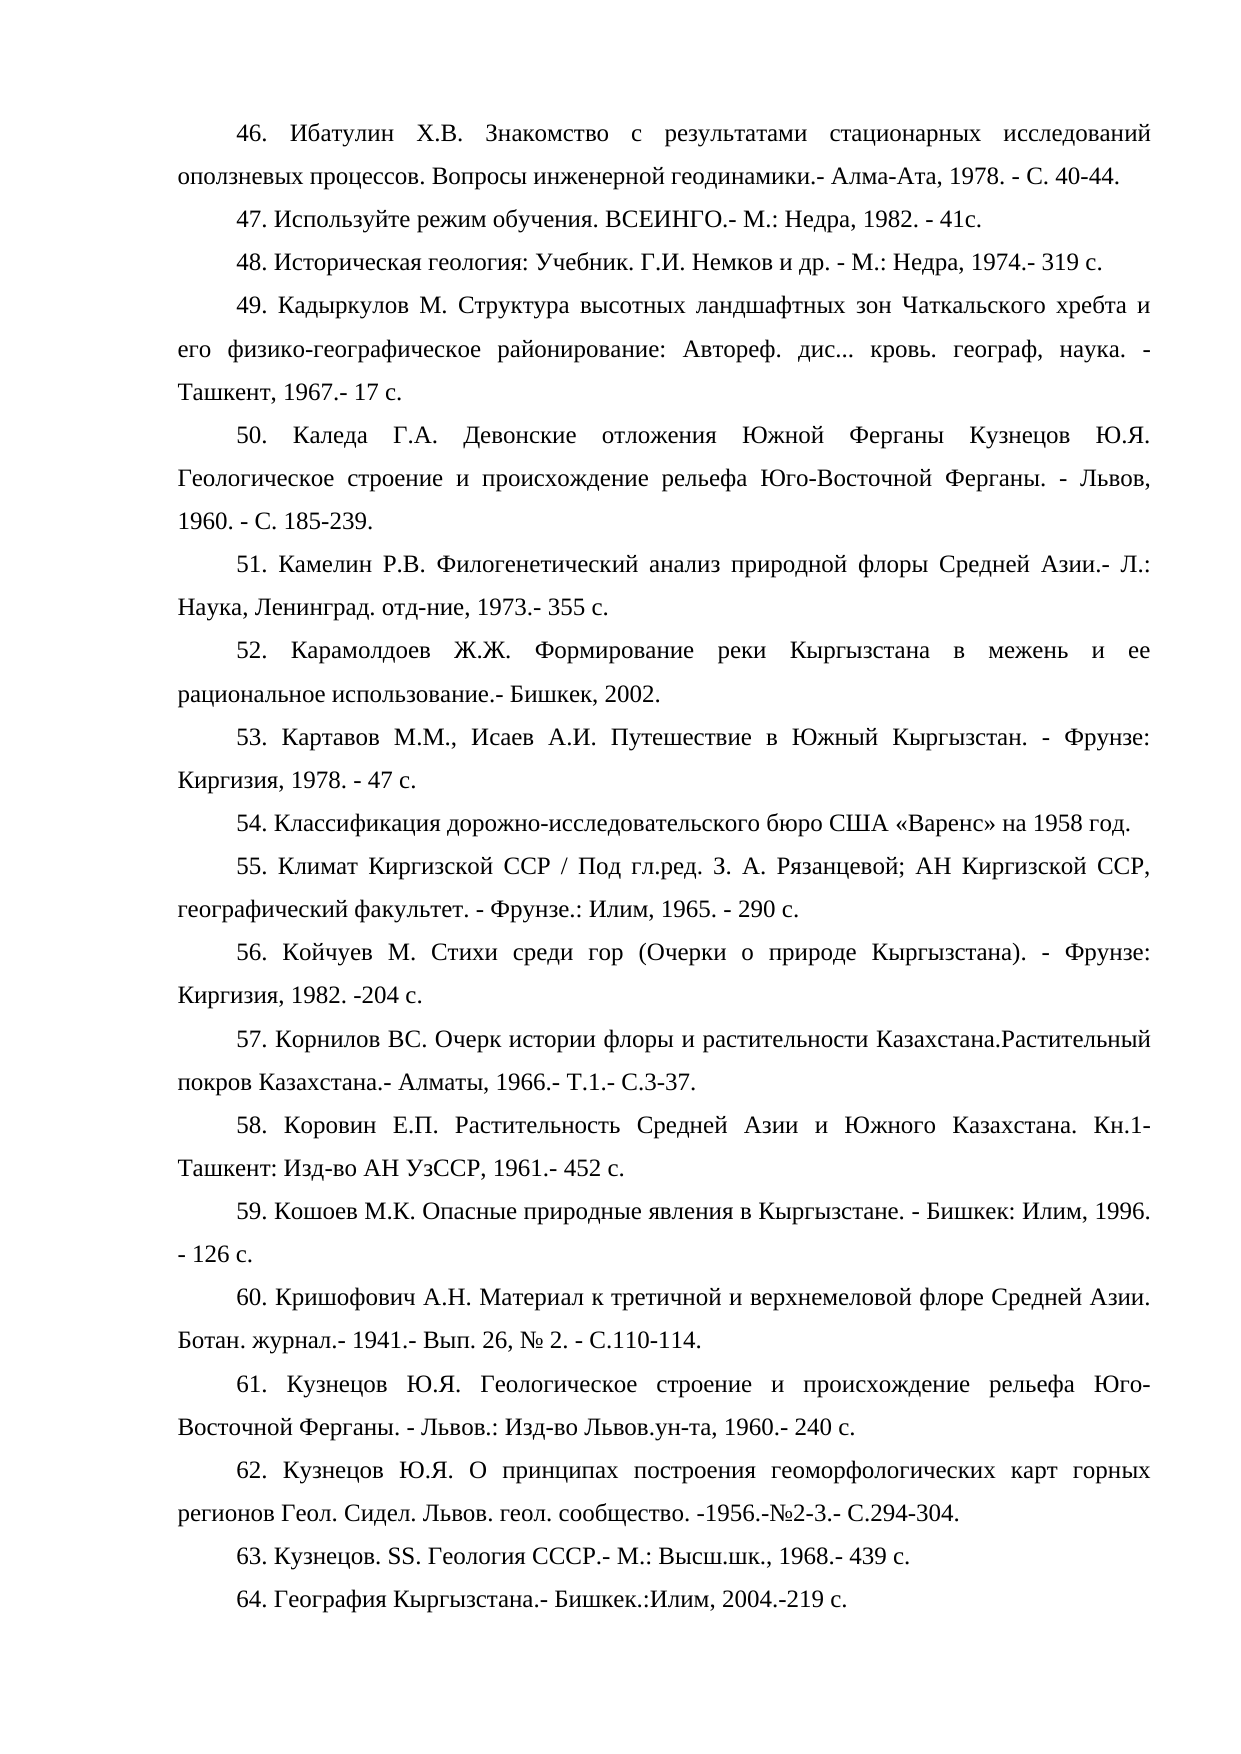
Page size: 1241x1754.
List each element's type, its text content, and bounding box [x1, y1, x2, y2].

text 57. Корнилов ВС. Очерк истории флоры и растительности Казахстана.Растительный покров Казахстана.- Алматы, 1966.- Т.1.- С.3-37. [177, 1024, 1152, 1096]
text 56. Койчуев М. Стихи среди гор (Очерки о природе Кыргызстана). - Фрунзе: Киргизия, 1982. -204 с. [177, 937, 1152, 1009]
text 52. Карамолдоев Ж.Ж. Формирование реки Кыргызстана в межень и ее рациональное использование.- Бишкек, 2002. [177, 636, 1152, 707]
text 58. Коровин Е.П. Растительность Средней Азии и Южного Казахстана. Кн.1- Ташкент: Изд-во АН УзССР, 1961.- 452 с. [177, 1110, 1152, 1182]
text 48. Историческая геология: Учебник. Г.И. Немков и др. - М.: Недра, 1974.- 319 с. [177, 247, 1152, 276]
text 47. Используйте режим обучения. ВСЕИНГО.- М.: Недра, 1982. - 41с. [177, 204, 1152, 233]
text 53. Картавов М.М., Исаев А.И. Путешествие в Южный Кыргызстан. - Фрунзе: Киргизия, 1978. - 47 с. [177, 722, 1152, 794]
text 64. География Кыргызстана.- Бишкек.:Илим, 2004.-219 с. [177, 1584, 1152, 1613]
text 62. Кузнецов Ю.Я. О принципах построения геоморфологических карт горных регионов Геол. Сидел. Львов. геол. сообщество. -1956.-№2-3.- С.294-304. [177, 1455, 1152, 1527]
text 46. ​​Ибатулин Х.В. Знакомство с результатами стационарных исследований оползневых процессов. Вопросы инженерной геодинамики.- Алма-Ата, 1978. - С. 40-44. [177, 118, 1152, 190]
text 50. Каледа Г.А. Девонские отложения Южной Ферганы Кузнецов Ю.Я. Геологическое строение и происхождение рельефа Юго-Восточной Ферганы. - Львов, 1960. - С. 185-239. [177, 420, 1152, 535]
text 63. Кузнецов. SS. Геология СССР.- М.: Высш.шк., 1968.- 439 с. [177, 1541, 1152, 1570]
text 49. Кадыркулов М. Структура высотных ландшафтных зон Чаткальского хребта и его физико-географическое районирование: Автореф. дис... кровь. географ, наука. - Ташкент, 1967.- 17 с. [177, 291, 1152, 406]
text 51. Камелин Р.В. Филогенетический анализ природной флоры Средней Азии.- Л.: Наука, Ленинград. отд-ние, 1973.- 355 с. [177, 549, 1152, 621]
text 55. Климат Киргизской ССР / Под гл.ред. З. А. Рязанцевой; АН Киргизской ССР, географический факультет. - Фрунзе.: Илим, 1965. - 290 с. [177, 851, 1152, 923]
text 60. Кришофович А.Н. Материал к третичной и верхнемеловой флоре Средней Азии. Ботан. журнал.- 1941.- Вып. 26, № 2. - С.110-114. [177, 1282, 1152, 1354]
text 59. Кошоев М.К. Опасные природные явления в Кыргызстане. - Бишкек: Илим, 1996. - 126 с. [177, 1196, 1152, 1268]
text 54. Классификация дорожно-исследовательского бюро США «Варенс» на 1958 год. [177, 808, 1152, 837]
text 61. Кузнецов Ю.Я. Геологическое строение и происхождение рельефа Юго-Восточной Ферганы. - Львов.: Изд-во Львов.ун-та, 1960.- 240 с. [177, 1369, 1152, 1441]
